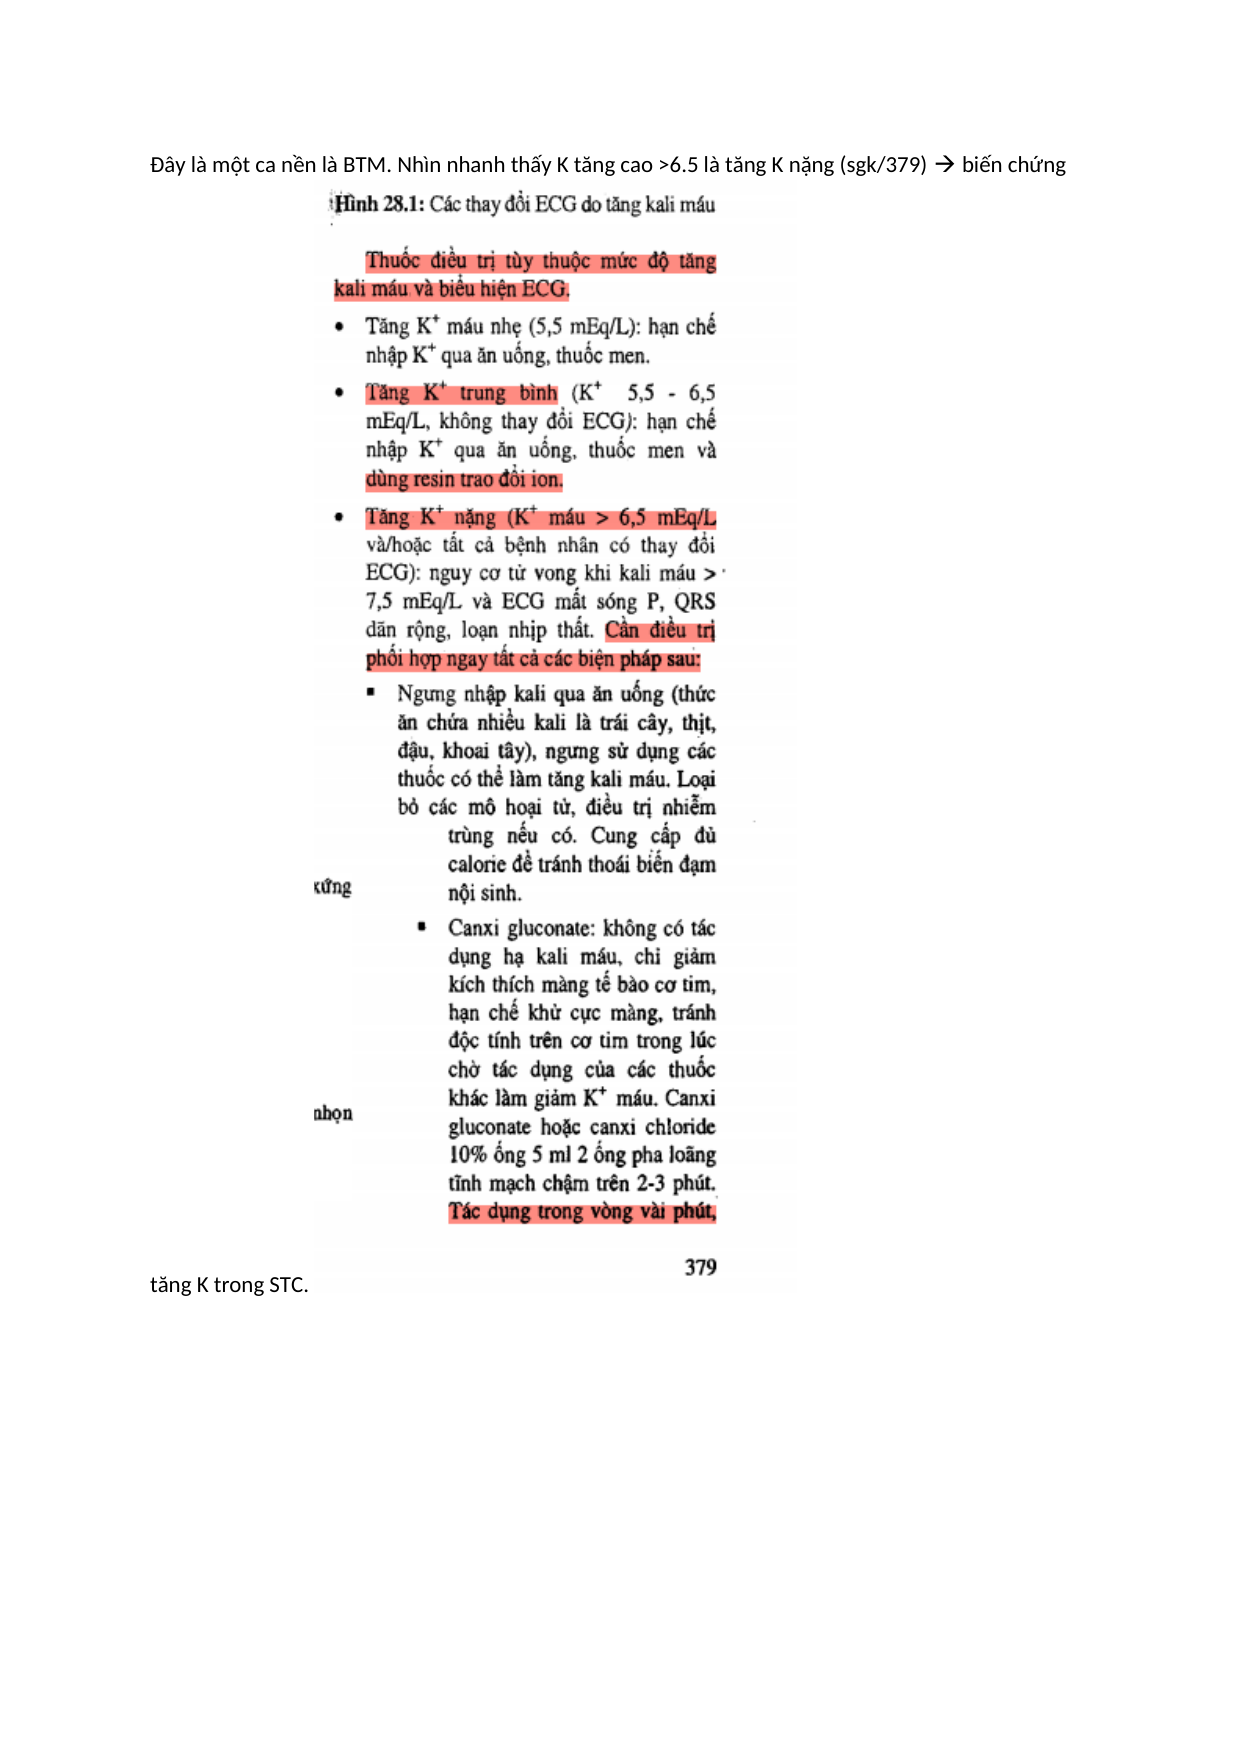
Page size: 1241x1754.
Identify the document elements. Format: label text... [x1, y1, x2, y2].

picture [314, 180, 798, 1293]
